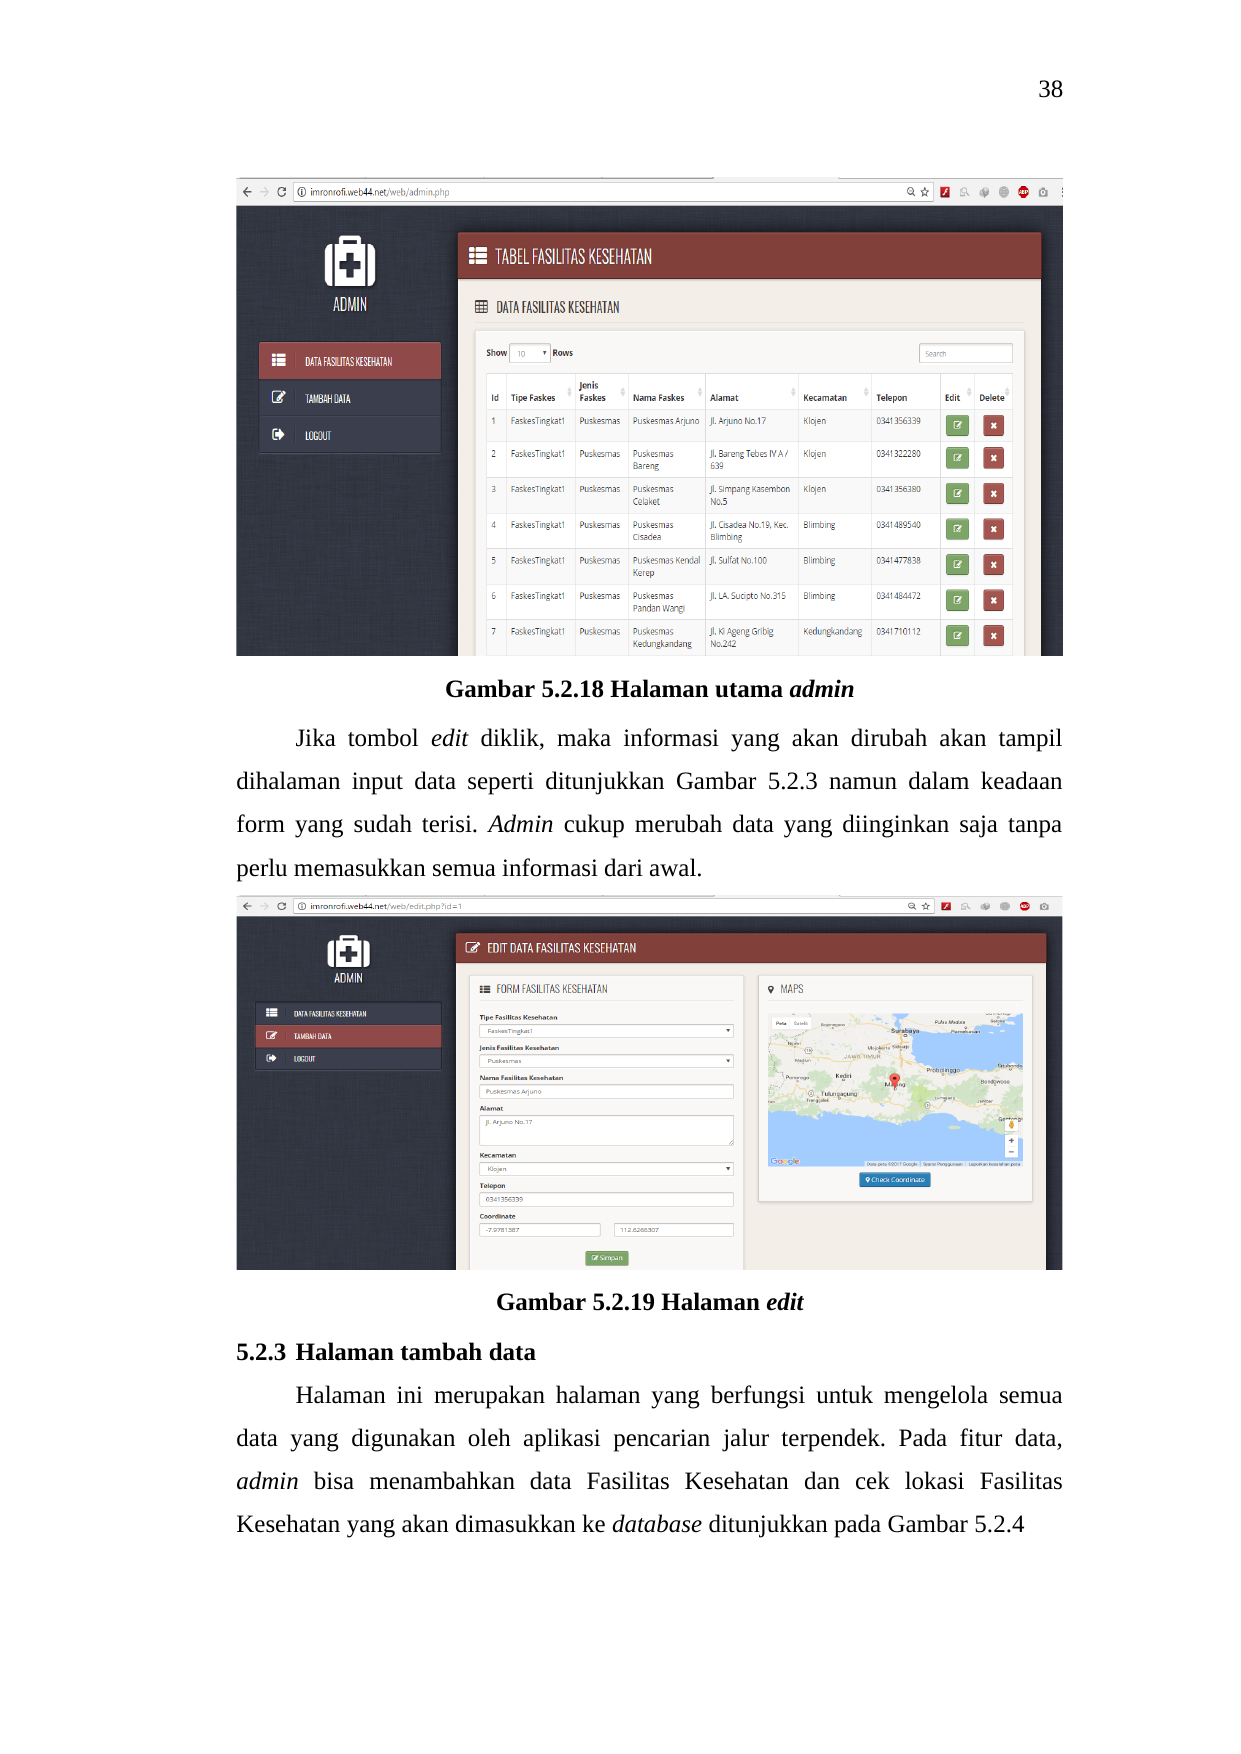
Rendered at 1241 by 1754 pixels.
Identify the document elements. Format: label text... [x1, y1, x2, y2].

text Jika tombol edit diklik, maka informasi yang akan dirubah akan tampil dihalaman input data seperti ditunjukkan Gambar 5.2.3 namun dalam keadaan form yang sudah terisi. Admin cukup merubah data yang diinginkan saja tanpa perlu memasukkan semua informasi dari awal. [236, 723, 1063, 881]
picture [236, 895, 1063, 1270]
picture [236, 177, 1063, 656]
subtitle Halaman tambah data [236, 1337, 1063, 1366]
text Halaman ini merupakan halaman yang berfungsi untuk mengelola semua data yang digunakan oleh aplikasi pencarian jalur terpendek. Pada fitur data, admin bisa menambahkan data Fasilitas Kesehatan dan cek lokasi Fasilitas Kesehatan yang akan dimasukkan ke database ditunjukkan pada Gambar 5.2.4 [236, 1380, 1063, 1538]
